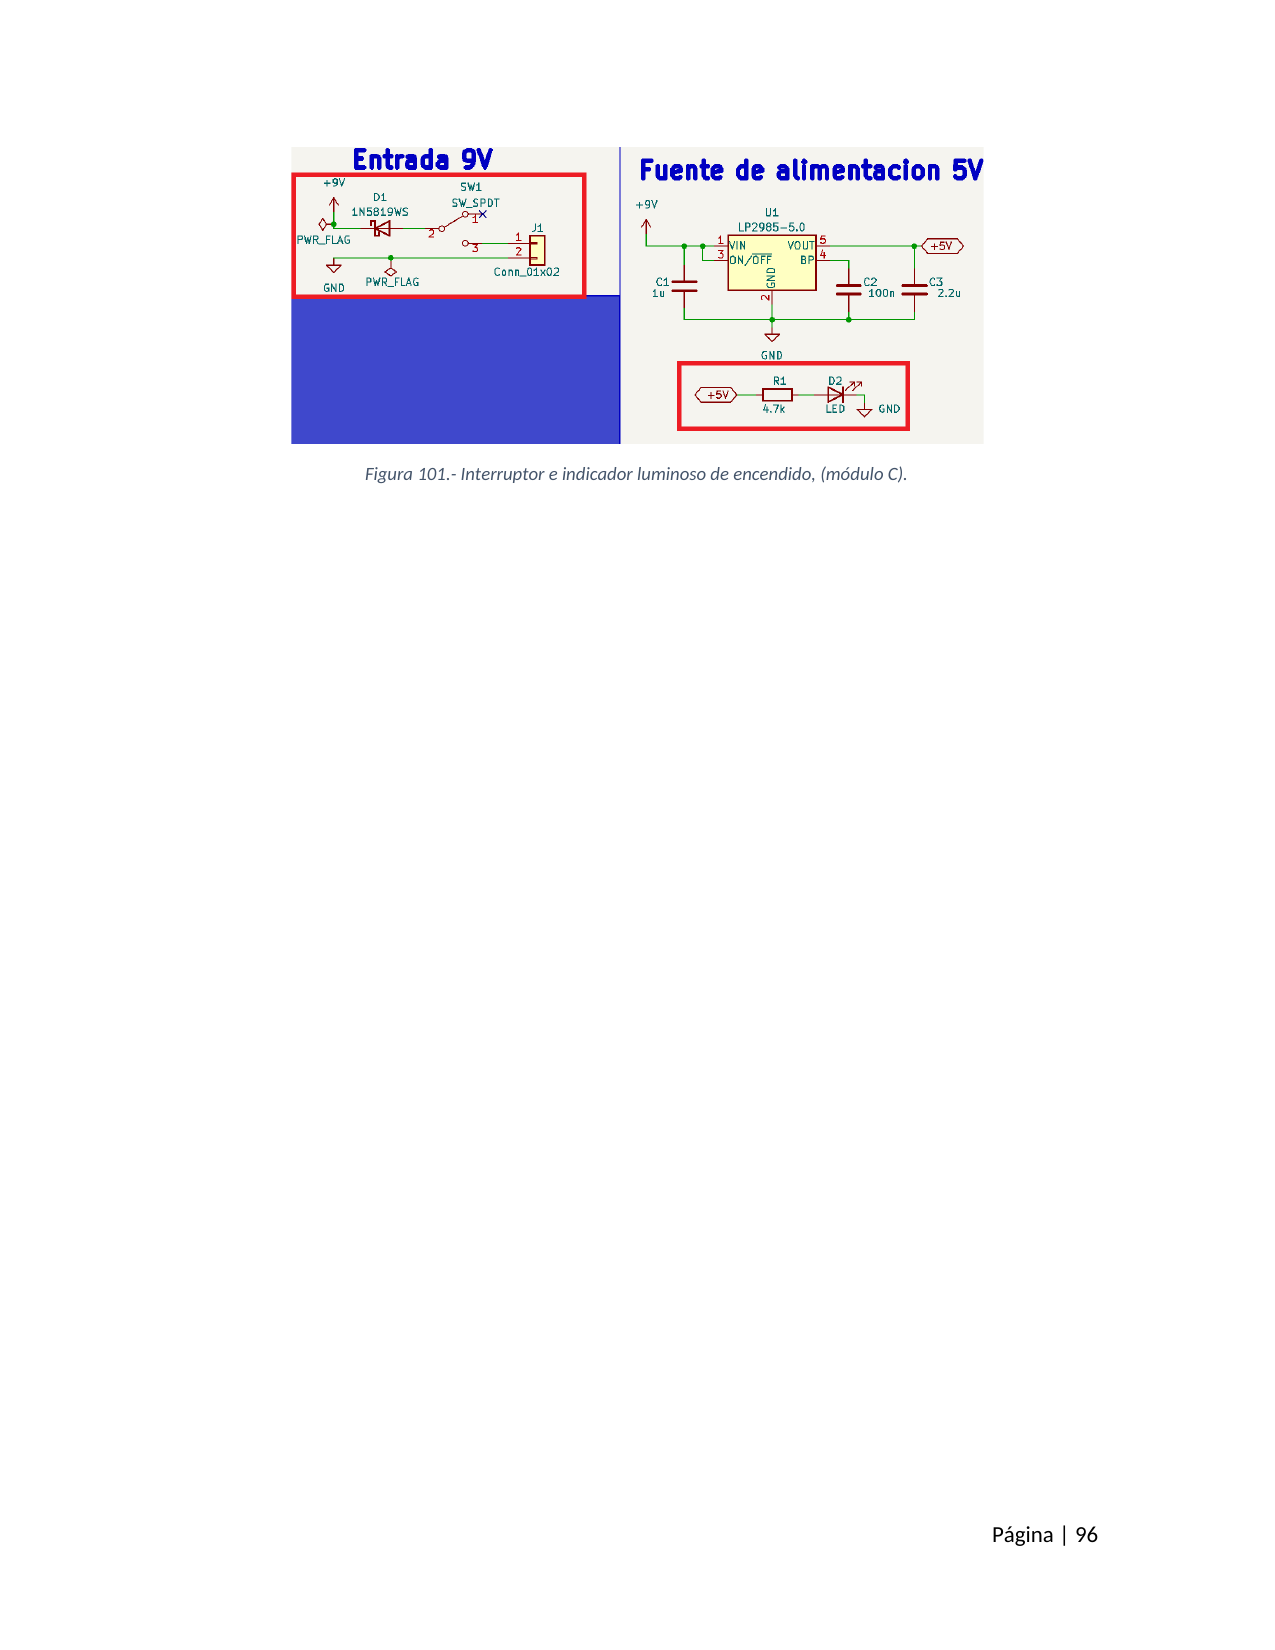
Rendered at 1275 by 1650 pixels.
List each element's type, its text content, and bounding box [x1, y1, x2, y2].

picture [291, 147, 984, 444]
